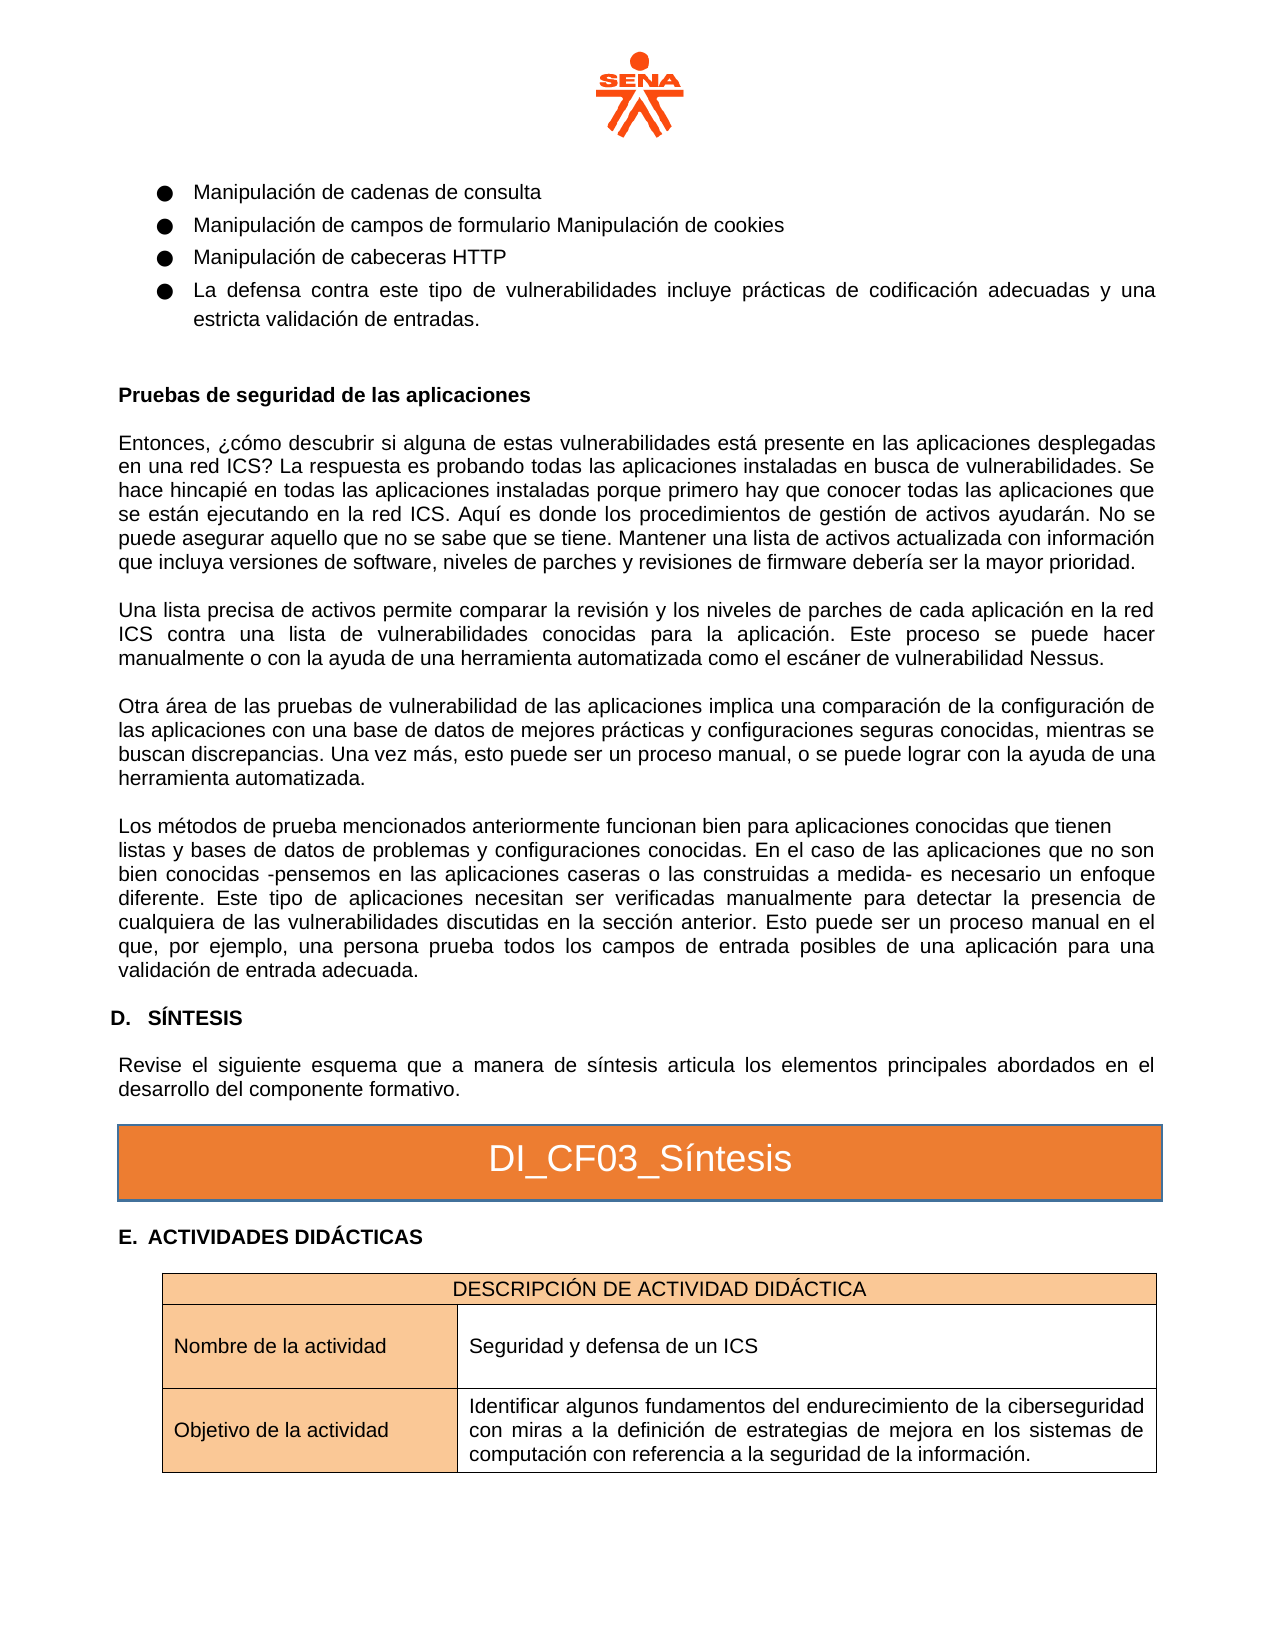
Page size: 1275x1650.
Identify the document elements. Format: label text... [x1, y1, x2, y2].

text Una lista precisa de activos permite comparar la revisión y los niveles de parches de cada aplicación en la red ICS contra una lista de vulnerabilidades conocidas para la aplicación. Este proceso se puede hacer manualmente o con la ayuda de una herramienta automatizada como el escáner de vulnerabilidad Nessus. [118, 598, 1157, 670]
list SÍNTESIS [110, 1005, 1157, 1029]
text listas y bases de datos de problemas y configuraciones conocidas. En el caso de las aplicaciones que no son bien conocidas -pensemos en las aplicaciones caseras o las construidas a medida- es necesario un enfoque diferente. Este tipo de aplicaciones necesitan ser verificadas manualmente para detectar la presencia de cualquiera de las vulnerabilidades discutidas en la sección anterior. Esto puede ser un proceso manual en el que, por ejemplo, una persona prueba todos los campos de entrada posibles de una aplicación para una validación de entrada adecuada. [118, 838, 1157, 981]
text Revise el siguiente esquema que a manera de síntesis articula los elementos principales abordados en el desarrollo del componente formativo. [118, 1053, 1157, 1101]
list Manipulación de cabeceras HTTP [156, 242, 1157, 271]
picture [585, 48, 690, 142]
table_cell Identificar algunos fundamentos del endurecimiento de la ciberseguridad con miras a la definición de estrategias de mejora en los sistemas de computación con referencia a la seguridad de la información. [458, 1389, 1156, 1472]
list Manipulación de campos de formulario Manipulación de cookies [156, 210, 1157, 238]
list Manipulación de cadenas de consulta [156, 177, 1157, 206]
text Los métodos de prueba mencionados anteriormente funcionan bien para aplicaciones conocidas que tienen [118, 814, 1157, 838]
text Otra área de las pruebas de vulnerabilidad de las aplicaciones implica una comparación de la configuración de las aplicaciones con una base de datos de mejores prácticas y configuraciones seguras conocidas, mientras se buscan discrepancias. Una vez más, esto puede ser un proceso manual, o se puede lograr con la ayuda de una herramienta automatizada. [118, 694, 1157, 790]
text Entonces, ¿cómo descubrir si alguna de estas vulnerabilidades está presente en las aplicaciones desplegadas en una red ICS? La respuesta es probando todas las aplicaciones instaladas en busca de vulnerabilidades. Se hace hincapié en todas las aplicaciones instaladas porque primero hay que conocer todas las aplicaciones que se están ejecutando en la red ICS. Aquí es donde los procedimientos de gestión de activos ayudarán. No se puede asegurar aquello que no se sabe que se tiene. Mantener una lista de activos actualizada con información que incluya versiones de software, niveles de parches y revisiones de firmware debería ser la mayor prioridad. [118, 430, 1157, 574]
table_cell Nombre de la actividad [163, 1305, 457, 1388]
list La defensa contra este tipo de vulnerabilidades incluye prácticas de codificación adecuadas y una estricta validación de entradas. [156, 275, 1157, 331]
list ACTIVIDADES DIDÁCTICAS [118, 1225, 1157, 1249]
table_cell Objetivo de la actividad [163, 1389, 457, 1472]
text Pruebas de seguridad de las aplicaciones [118, 382, 1157, 406]
table_cell Seguridad y defensa de un ICS [458, 1305, 1156, 1388]
table_header DESCRIPCIÓN DE ACTIVIDAD DIDÁCTICA [163, 1274, 1156, 1304]
